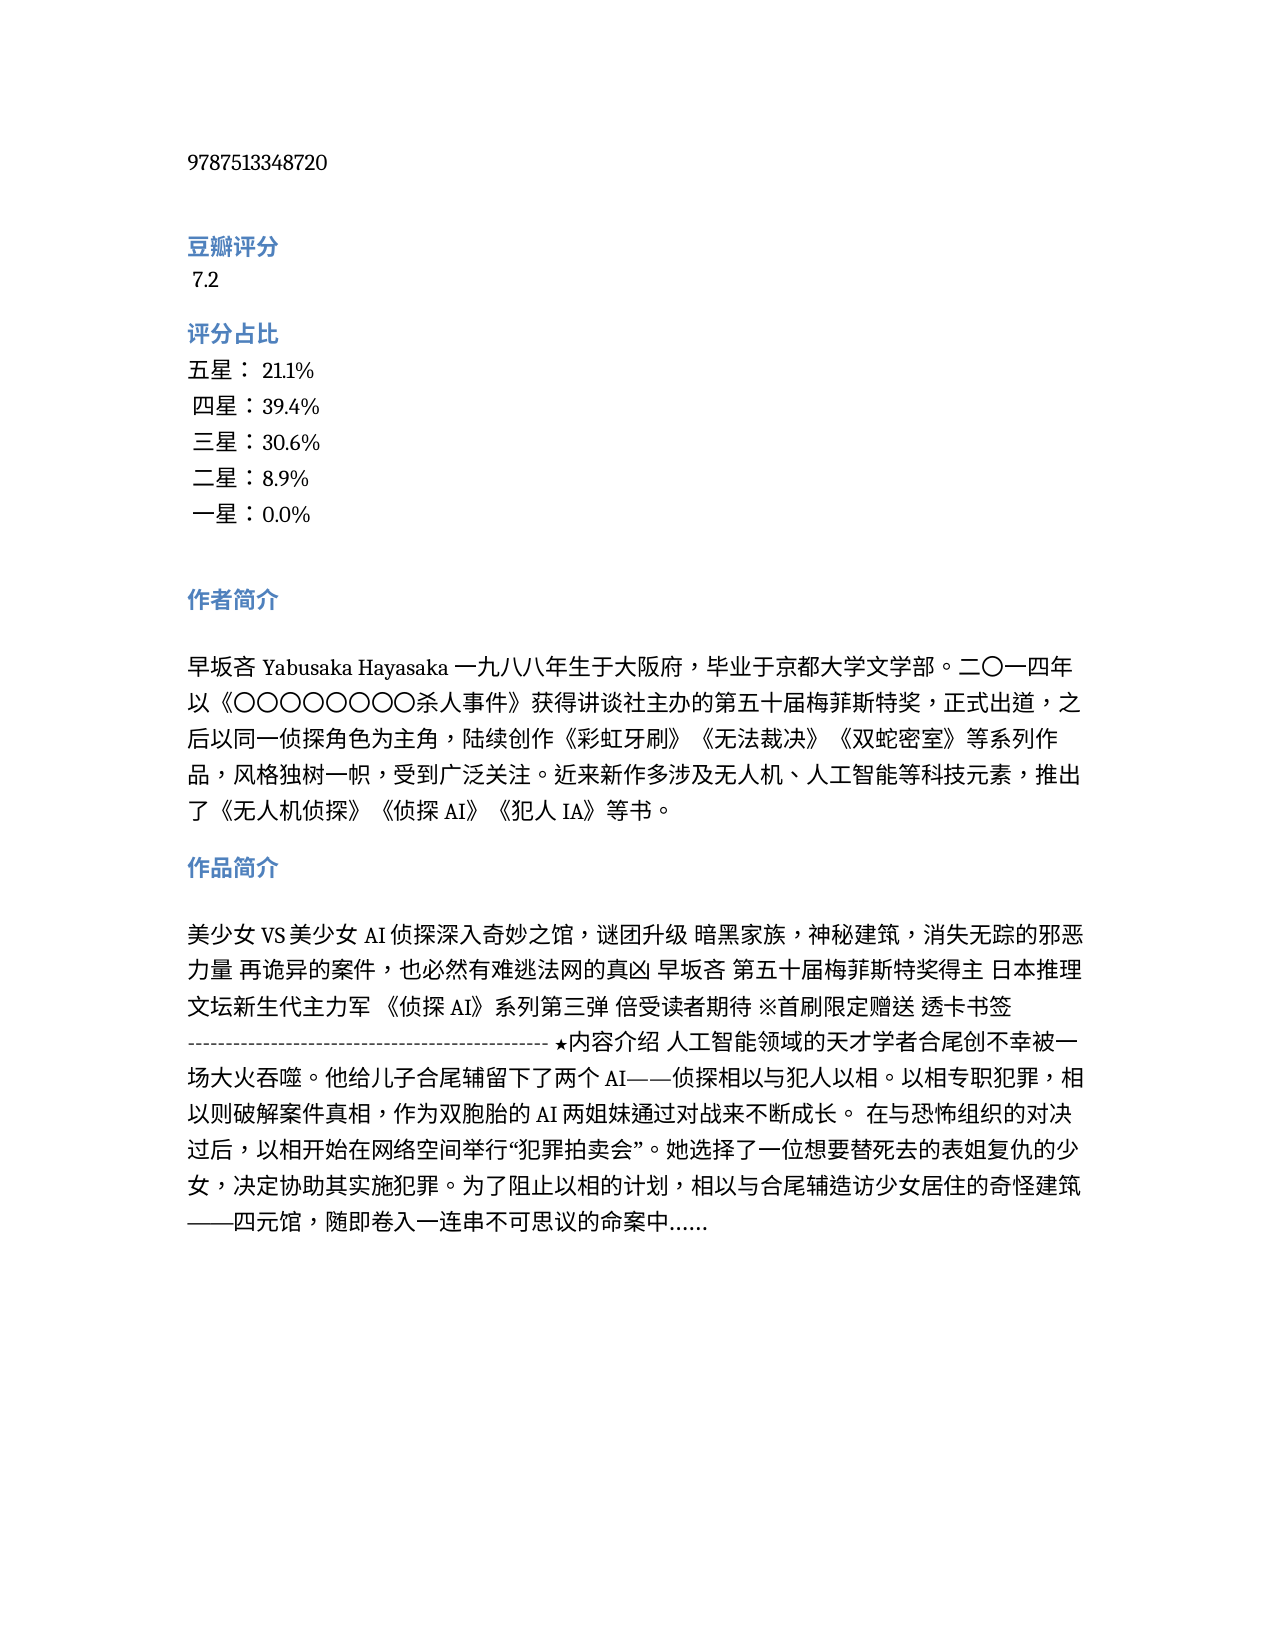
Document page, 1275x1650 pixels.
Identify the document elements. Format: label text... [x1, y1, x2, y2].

subtitle 评分占比 [187, 318, 1087, 349]
text 早坂吝 Yabusaka Hayasaka 一九八八年生于大阪府，毕业于京都大学文学部。二〇一四年以《〇〇〇〇〇〇〇〇杀人事件》获得讲谈社主办的第五十届梅菲斯特奖，正式出道，之后以同一侦探角色为主角，陆续创作《彩虹牙刷》《无法裁决》《双蛇密室》等系列作品，风格独树一帜，受到广泛关注。近来新作多涉及无人机、人工智能等科技元素，推出了《无人机侦探》《侦探AI》《犯人IA》等书。 [187, 620, 1087, 826]
text 五星： 21.1% 四星： 39.4% 三星： 30.6% 二星： 8.9% 一星： 0.0% [187, 354, 1087, 559]
text 美少女VS美少女 AI侦探深入奇妙之馆，谜团升级 暗黑家族，神秘建筑，消失无踪的邪恶力量 再诡异的案件，也必然有难逃法网的真凶 早坂吝 第五十届梅菲斯特奖得主 日本推理文坛新生代主力军 《侦探AI》系列第三弹 倍受读者期待 ※首刷限定赠送 透卡书签 ------------------------------------------------ ★内容介绍 人工智能领域的天才学者合尾创不幸被一场大火吞噬。他给儿子合尾辅留下了两个AI——侦探相以与犯人以相。以相专职犯罪，相以则破解案件真相，作为双胞胎的AI两姐妹通过对战来不断成长。 在与恐怖组织的对决过后，以相开始在网络空间举行“犯罪拍卖会”。她选择了一位想要替死去的表姐复仇的少女，决定协助其实施犯罪。为了阻止以相的计划，相以与合尾辅造访少女居住的奇怪建筑——四元馆，随即卷入一连串不可思议的命案中…… [187, 887, 1087, 1237]
subtitle 作品简介 [187, 852, 1087, 883]
text 7.2 [187, 267, 1087, 293]
subtitle 豆瓣评分 [187, 231, 1087, 262]
subtitle 作者简介 [187, 584, 1087, 615]
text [187, 150, 1087, 207]
